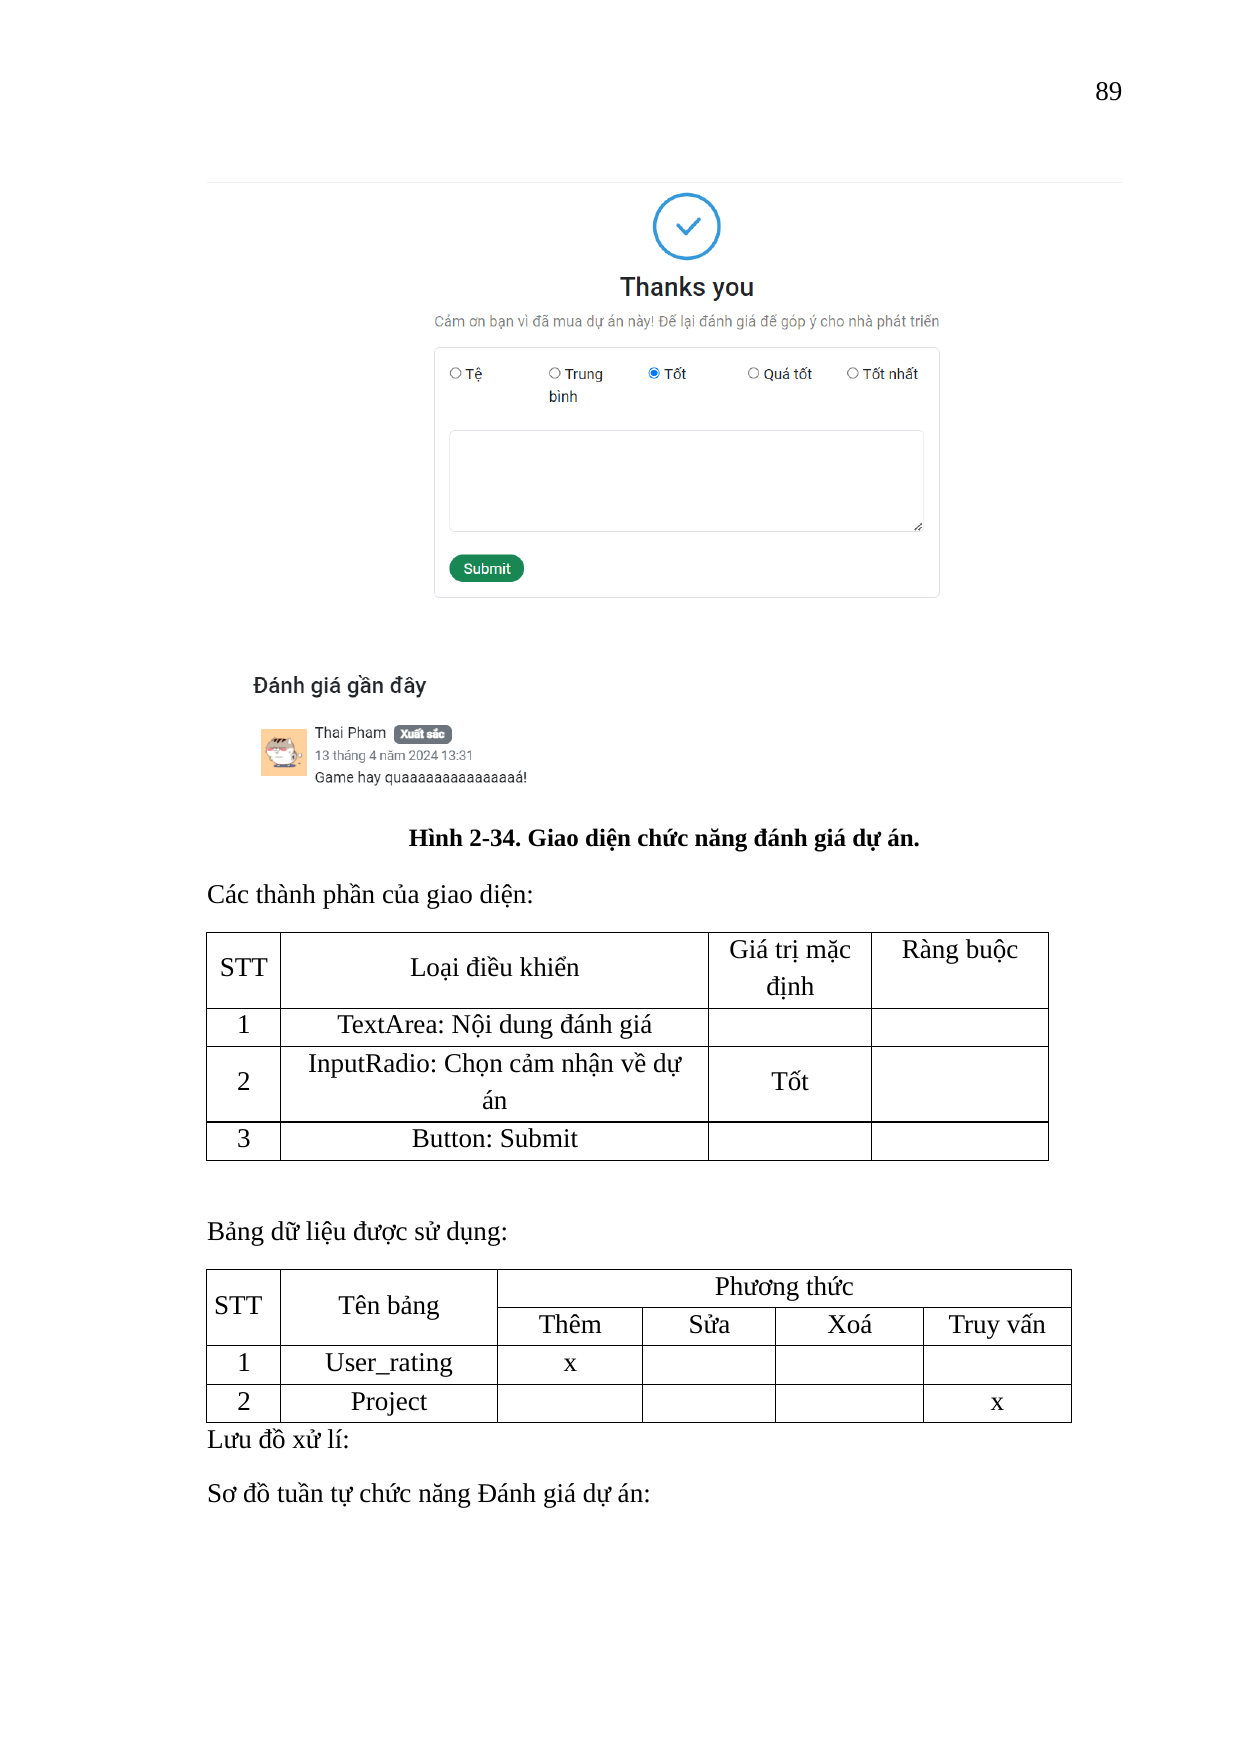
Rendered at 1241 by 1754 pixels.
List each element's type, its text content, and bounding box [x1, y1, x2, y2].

table_cell Xoá [776, 1308, 923, 1345]
text Sơ đồ tuần tự chức năng Đánh giá dự án: [207, 1477, 1122, 1508]
table_cell 3 [207, 1123, 280, 1160]
table_cell 2 [207, 1385, 280, 1422]
table_cell [924, 1346, 1071, 1384]
table_cell 1 [207, 1009, 280, 1046]
table_cell x [924, 1385, 1071, 1422]
table_cell [643, 1385, 775, 1422]
table_cell [776, 1385, 923, 1422]
table_cell Thêm [498, 1308, 642, 1345]
table_cell x [498, 1346, 642, 1384]
table_cell [709, 1123, 871, 1160]
table_header Phương thức [498, 1270, 1071, 1307]
table_cell [872, 1047, 1048, 1121]
table_cell User_rating [281, 1346, 497, 1384]
table_cell TextArea: Nội dung đánh giá [281, 1009, 708, 1046]
table_cell 1 [207, 1346, 280, 1384]
table_cell InputRadio: Chọn cảm nhận về dự án [281, 1047, 708, 1121]
table_cell Truy vấn [924, 1308, 1071, 1345]
table_header Loại điều khiển [281, 933, 708, 1007]
table_cell 2 [207, 1047, 280, 1121]
table_cell [872, 1123, 1048, 1160]
text Bảng dữ liệu được sử dụng: [207, 1215, 1122, 1246]
table_header STT [207, 933, 280, 1007]
table_header STT [207, 1270, 280, 1345]
table_cell [709, 1009, 871, 1046]
table_cell Project [281, 1385, 497, 1422]
table_cell [498, 1385, 642, 1422]
table_header Ràng buộc [872, 933, 1048, 1007]
table_cell [643, 1346, 775, 1384]
text Lưu đồ xử lí: [207, 1423, 1122, 1454]
text Các thành phần của giao diện: [207, 878, 1122, 909]
table_cell [776, 1346, 923, 1384]
table_cell Sửa [643, 1308, 775, 1345]
table_cell [872, 1009, 1048, 1046]
table_header Giá trị mặc định [709, 933, 871, 1007]
table_header Tên bảng [281, 1270, 497, 1345]
table_cell Button: Submit [281, 1123, 708, 1160]
picture [206, 177, 1123, 800]
table_cell Tốt [709, 1047, 871, 1121]
